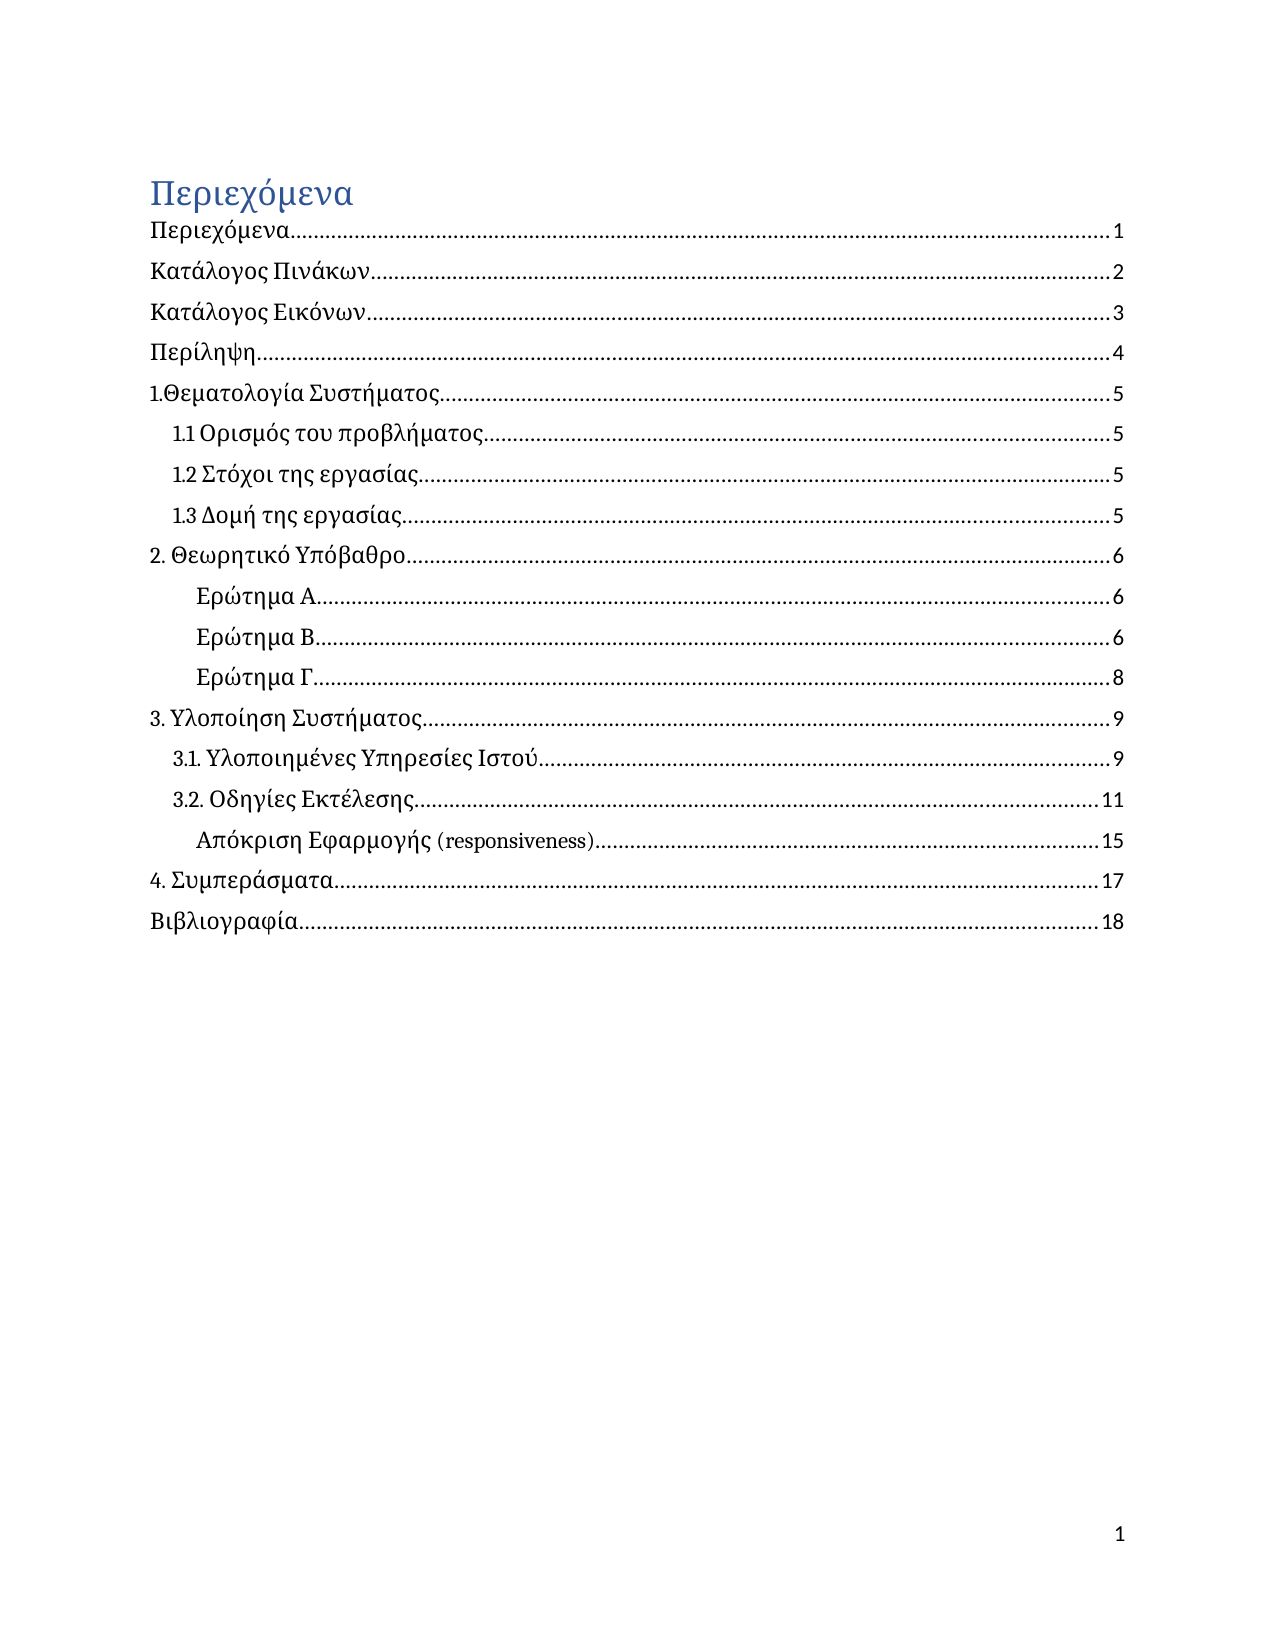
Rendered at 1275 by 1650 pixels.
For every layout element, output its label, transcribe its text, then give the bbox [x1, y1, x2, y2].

subtitle Περιεχόμενα [150, 175, 1125, 213]
